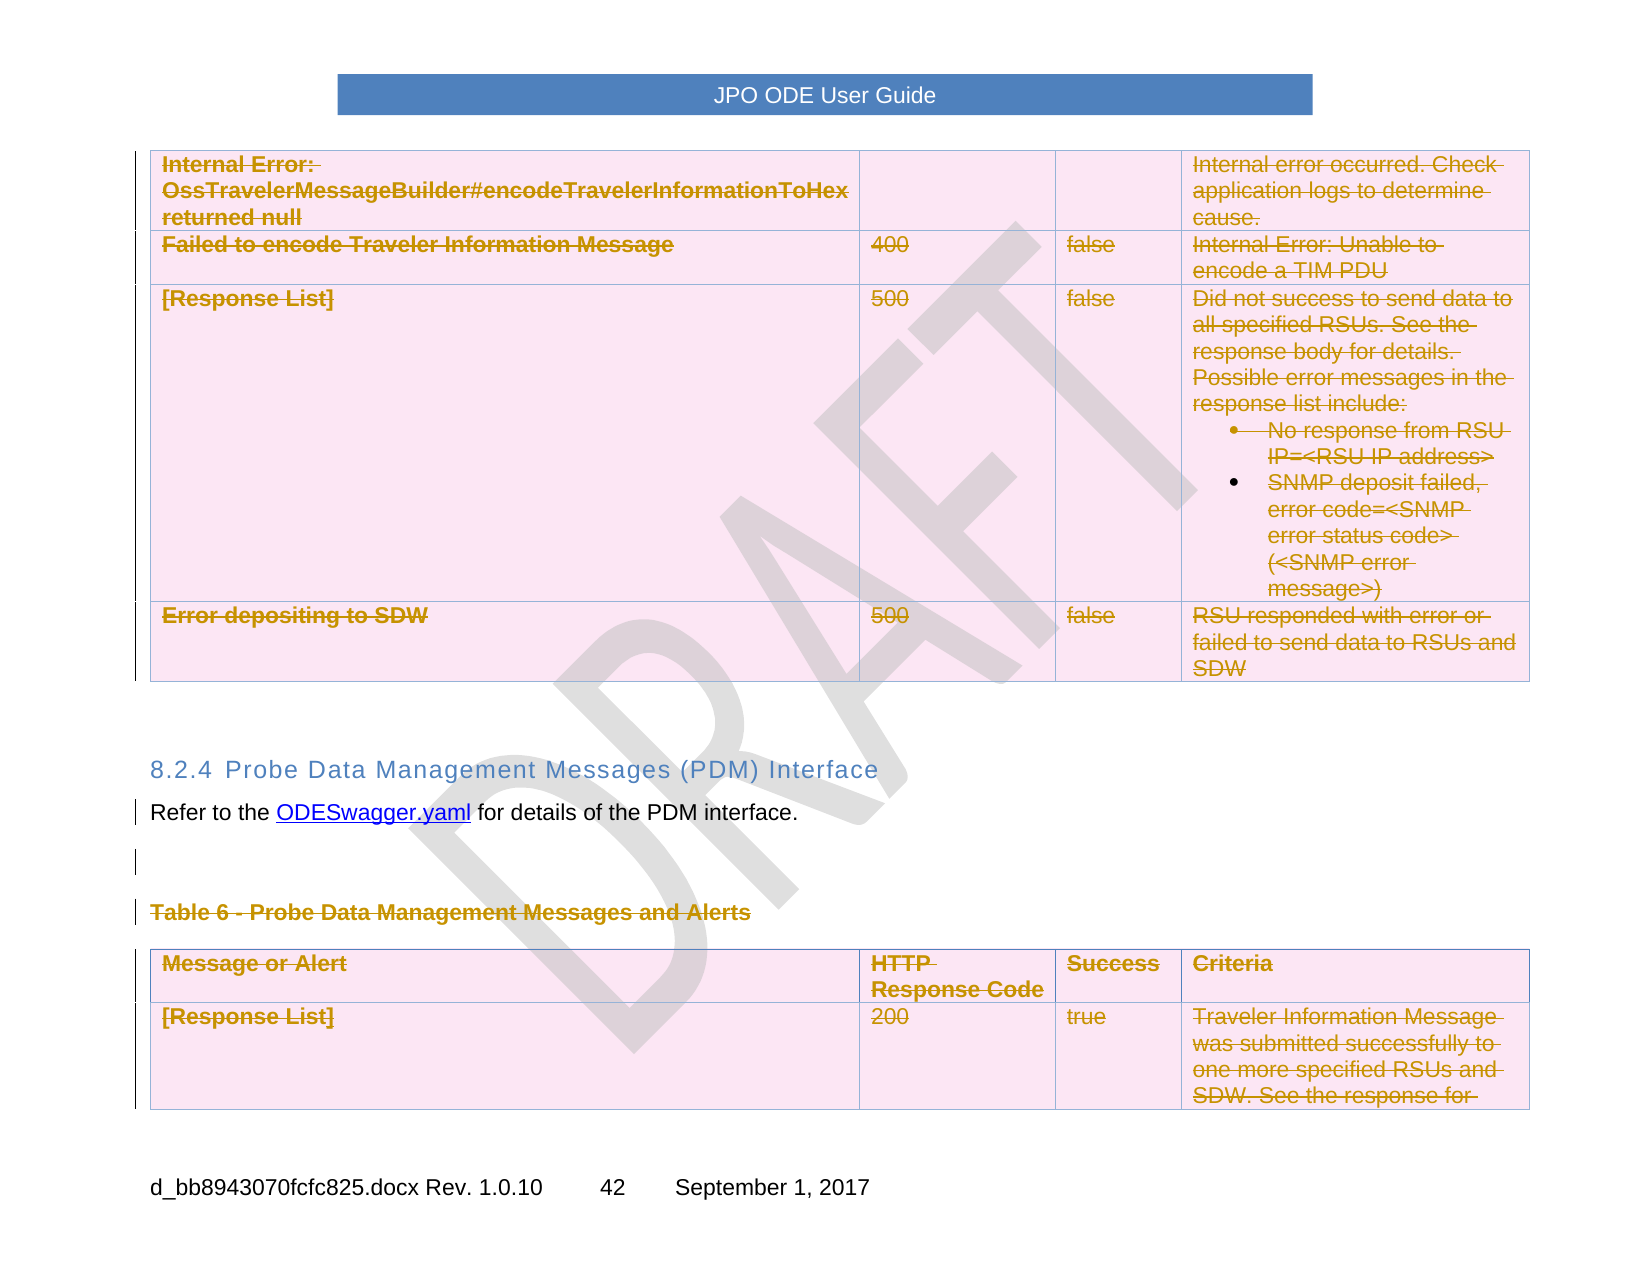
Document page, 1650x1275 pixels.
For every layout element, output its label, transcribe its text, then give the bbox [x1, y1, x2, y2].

text Refer to the ODESwagger.yaml for details of the PDM interface. [150, 799, 1500, 825]
subtitle Probe Data Management Messages (PDM) Interface [150, 755, 1500, 784]
